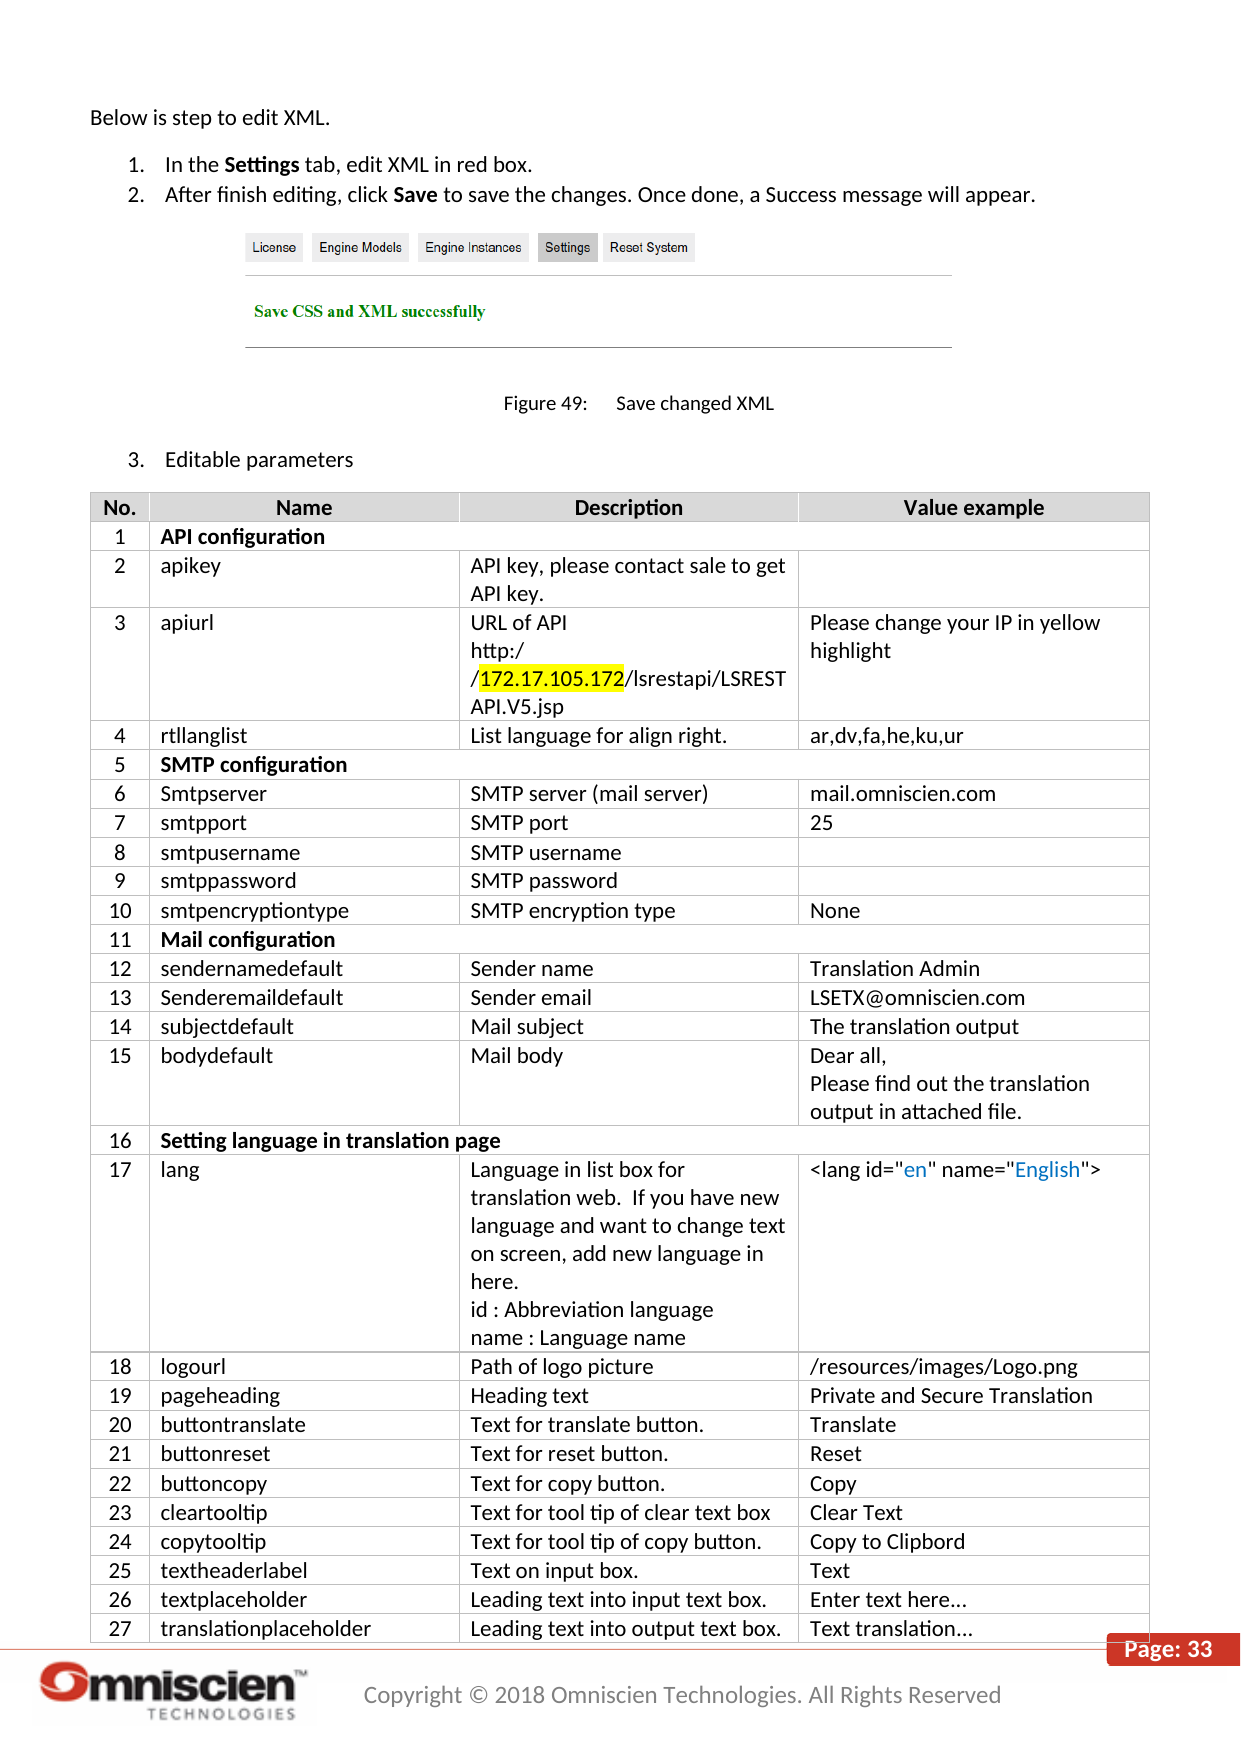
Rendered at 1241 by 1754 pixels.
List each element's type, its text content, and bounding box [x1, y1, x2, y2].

table_cell bodydefault [150, 1041, 459, 1125]
table_cell SMTP server (mail server) [460, 780, 798, 807]
list Editable parameters [127, 445, 1150, 473]
table_cell [799, 867, 1149, 895]
table_cell cleartooltip [150, 1498, 459, 1526]
table_cell Translation Admin [799, 954, 1149, 982]
table_cell logourl [150, 1353, 459, 1380]
table_cell SMTP encryption type [460, 896, 798, 924]
table_cell URL of API http://172.17.105.172/lsrestapi/LSRESTAPI.V5.jsp [460, 608, 798, 720]
list Save changed XML [127, 391, 1150, 416]
table_cell 10 [91, 896, 149, 924]
table_cell 18 [91, 1353, 149, 1380]
table_cell 17 [91, 1155, 149, 1351]
table_cell [799, 551, 1149, 607]
table_cell Copy [799, 1469, 1149, 1497]
table_cell buttontranslate [150, 1411, 459, 1438]
table_cell Leading text into output text box. [460, 1614, 798, 1642]
table_cell 13 [91, 983, 149, 1011]
table_cell SMTP port [460, 809, 798, 837]
table_cell 14 [91, 1012, 149, 1040]
list In the Settings tab, edit XML in red box. [127, 150, 1150, 178]
table_cell Setting language in translation page [150, 1126, 1149, 1154]
table_cell 7 [91, 809, 149, 837]
table_cell Reset [799, 1440, 1149, 1468]
table_cell SMTP username [460, 838, 798, 866]
table_cell apiurl [150, 608, 459, 720]
table_cell Path of logo picture [460, 1353, 798, 1380]
table_cell SMTP password [460, 867, 798, 895]
table_cell [799, 838, 1149, 866]
text Below is step to edit XML. [90, 103, 1150, 131]
table_cell 22 [91, 1469, 149, 1497]
table_cell Sender email [460, 983, 798, 1011]
table_cell rtllanglist [150, 721, 459, 749]
table_cell API key, please contact sale to get API key. [460, 551, 798, 607]
table_cell Enter text here... [799, 1585, 1149, 1613]
table_cell Mail subject [460, 1012, 798, 1040]
table_cell subjectdefault [150, 1012, 459, 1040]
table_cell Clear Text [799, 1498, 1149, 1526]
table_cell 19 [91, 1381, 149, 1409]
table_cell Text for tool tip of copy button. [460, 1527, 798, 1555]
table_cell 16 [91, 1126, 149, 1154]
table_header Description [460, 493, 798, 521]
table_cell Smtpserver [150, 780, 459, 807]
table_cell Text [799, 1556, 1149, 1584]
table_cell 12 [91, 954, 149, 982]
table_cell Leading text into input text box. [460, 1585, 798, 1613]
table_cell 27 [91, 1614, 149, 1642]
table_cell 15 [91, 1041, 149, 1125]
table_cell Mail configuration [150, 925, 1149, 953]
table_cell Senderemaildefault [150, 983, 459, 1011]
table_cell LSETX@omniscien.com [799, 983, 1149, 1011]
table_cell translationplaceholder [150, 1614, 459, 1642]
table_cell API configuration [150, 522, 1149, 550]
table_cell Translate [799, 1411, 1149, 1438]
table_cell None [799, 896, 1149, 924]
table_cell 4 [91, 721, 149, 749]
table_cell Text for reset button. [460, 1440, 798, 1468]
table_header Name [150, 493, 459, 521]
table_cell 24 [91, 1527, 149, 1555]
table_cell buttoncopy [150, 1469, 459, 1497]
table_cell 21 [91, 1440, 149, 1468]
table_cell mail.omniscien.com [799, 780, 1149, 807]
table_cell buttonreset [150, 1440, 459, 1468]
table_cell textplaceholder [150, 1585, 459, 1613]
table_cell Text for copy button. [460, 1469, 798, 1497]
table_cell Text for translate button. [460, 1411, 798, 1438]
table_cell 23 [91, 1498, 149, 1526]
table_cell apikey [150, 551, 459, 607]
table_cell /resources/images/Logo.png [799, 1353, 1149, 1380]
table_cell 26 [91, 1585, 149, 1613]
table_cell 20 [91, 1411, 149, 1438]
table_header Value example [799, 493, 1149, 521]
table_cell ar,dv,fa,he,ku,ur [799, 721, 1149, 749]
table_cell smtpencryptiontype [150, 896, 459, 924]
table_cell 2 [91, 551, 149, 607]
table_header No. [91, 493, 149, 521]
table_cell textheaderlabel [150, 1556, 459, 1584]
table_cell Text for tool tip of clear text box [460, 1498, 798, 1526]
table_cell 11 [91, 925, 149, 953]
picture [0, 1633, 1241, 1726]
table_cell List language for align right. [460, 721, 798, 749]
table_cell Text translation... [799, 1614, 1149, 1642]
table_cell Language in list box for translation web. If you have new language and want to change text on screen, add new language in here. id : Abbreviation language name : Language name [460, 1155, 798, 1351]
table_cell copytooltip [150, 1527, 459, 1555]
table_cell Heading text [460, 1381, 798, 1409]
table_cell Mail body [460, 1041, 798, 1125]
table_cell 25 [91, 1556, 149, 1584]
table_cell 3 [91, 608, 149, 720]
table_cell The translation output [799, 1012, 1149, 1040]
table_cell Copy to Clipbord [799, 1527, 1149, 1555]
table_cell Private and Secure Translation [799, 1381, 1149, 1409]
table_cell Text on input box. [460, 1556, 798, 1584]
table_cell 25 [799, 809, 1149, 837]
table_cell 9 [91, 867, 149, 895]
table_cell 1 [91, 522, 149, 550]
list After finish editing, click Save to save the changes. Once done, a Success message will appear. [127, 180, 1150, 208]
table_cell Please change your IP in yellow highlight [799, 608, 1149, 720]
table_cell sendernamedefault [150, 954, 459, 982]
table_cell pageheading [150, 1381, 459, 1409]
table_cell smtpusername [150, 838, 459, 866]
table_cell Dear all, Please find out the translation output in attached file. [799, 1041, 1149, 1125]
table_cell 5 [91, 750, 149, 778]
table_cell SMTP configuration [150, 750, 1149, 778]
table_cell smtpport [150, 809, 459, 837]
picture [245, 222, 952, 358]
table_cell lang [150, 1155, 459, 1351]
table_cell <lang id="en" name="English"> [799, 1155, 1149, 1351]
table_cell 6 [91, 780, 149, 807]
table_cell smtppassword [150, 867, 459, 895]
table_cell 8 [91, 838, 149, 866]
table_cell Sender name [460, 954, 798, 982]
